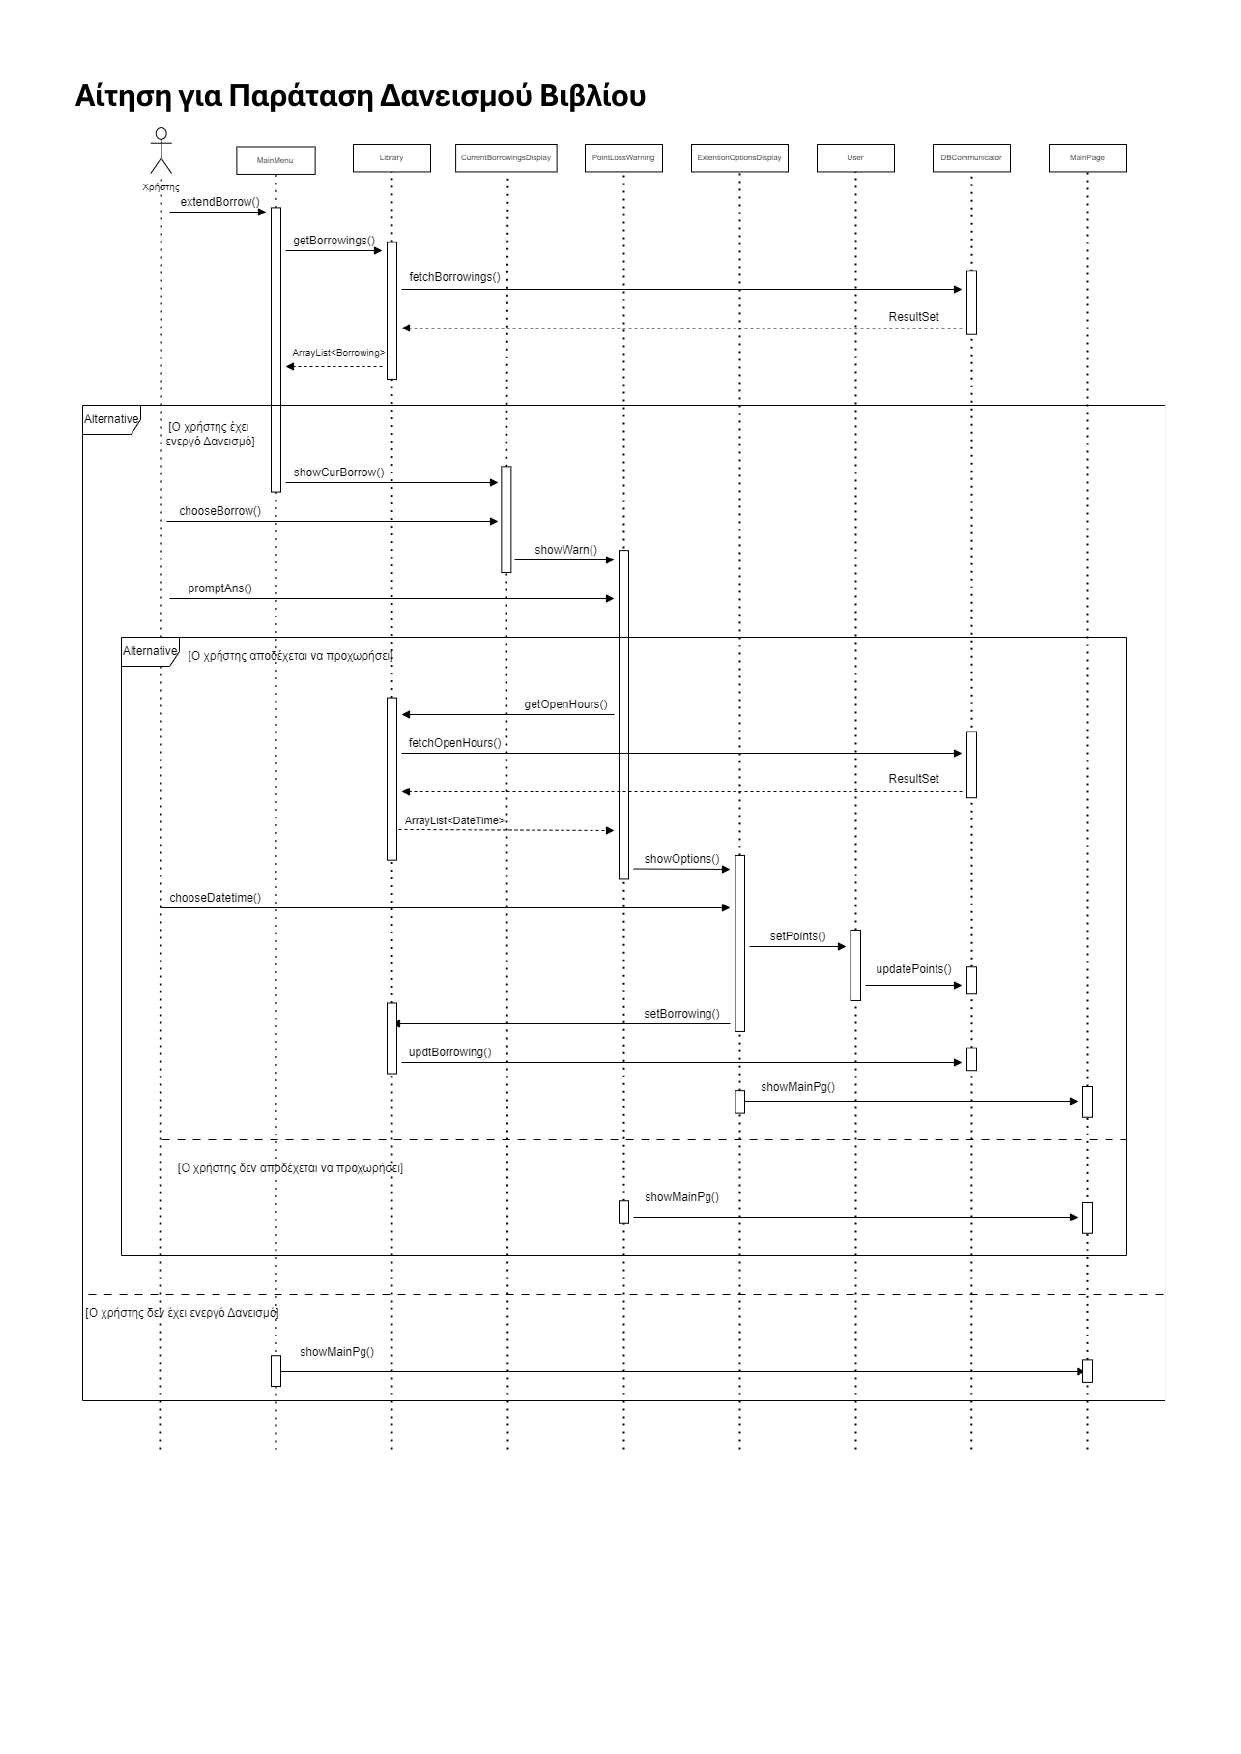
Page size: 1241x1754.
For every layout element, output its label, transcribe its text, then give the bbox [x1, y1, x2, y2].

picture [75, 127, 1166, 1451]
subtitle Αίτηση για Παράταση Δανεισμού Βιβλίου [75, 75, 1165, 116]
